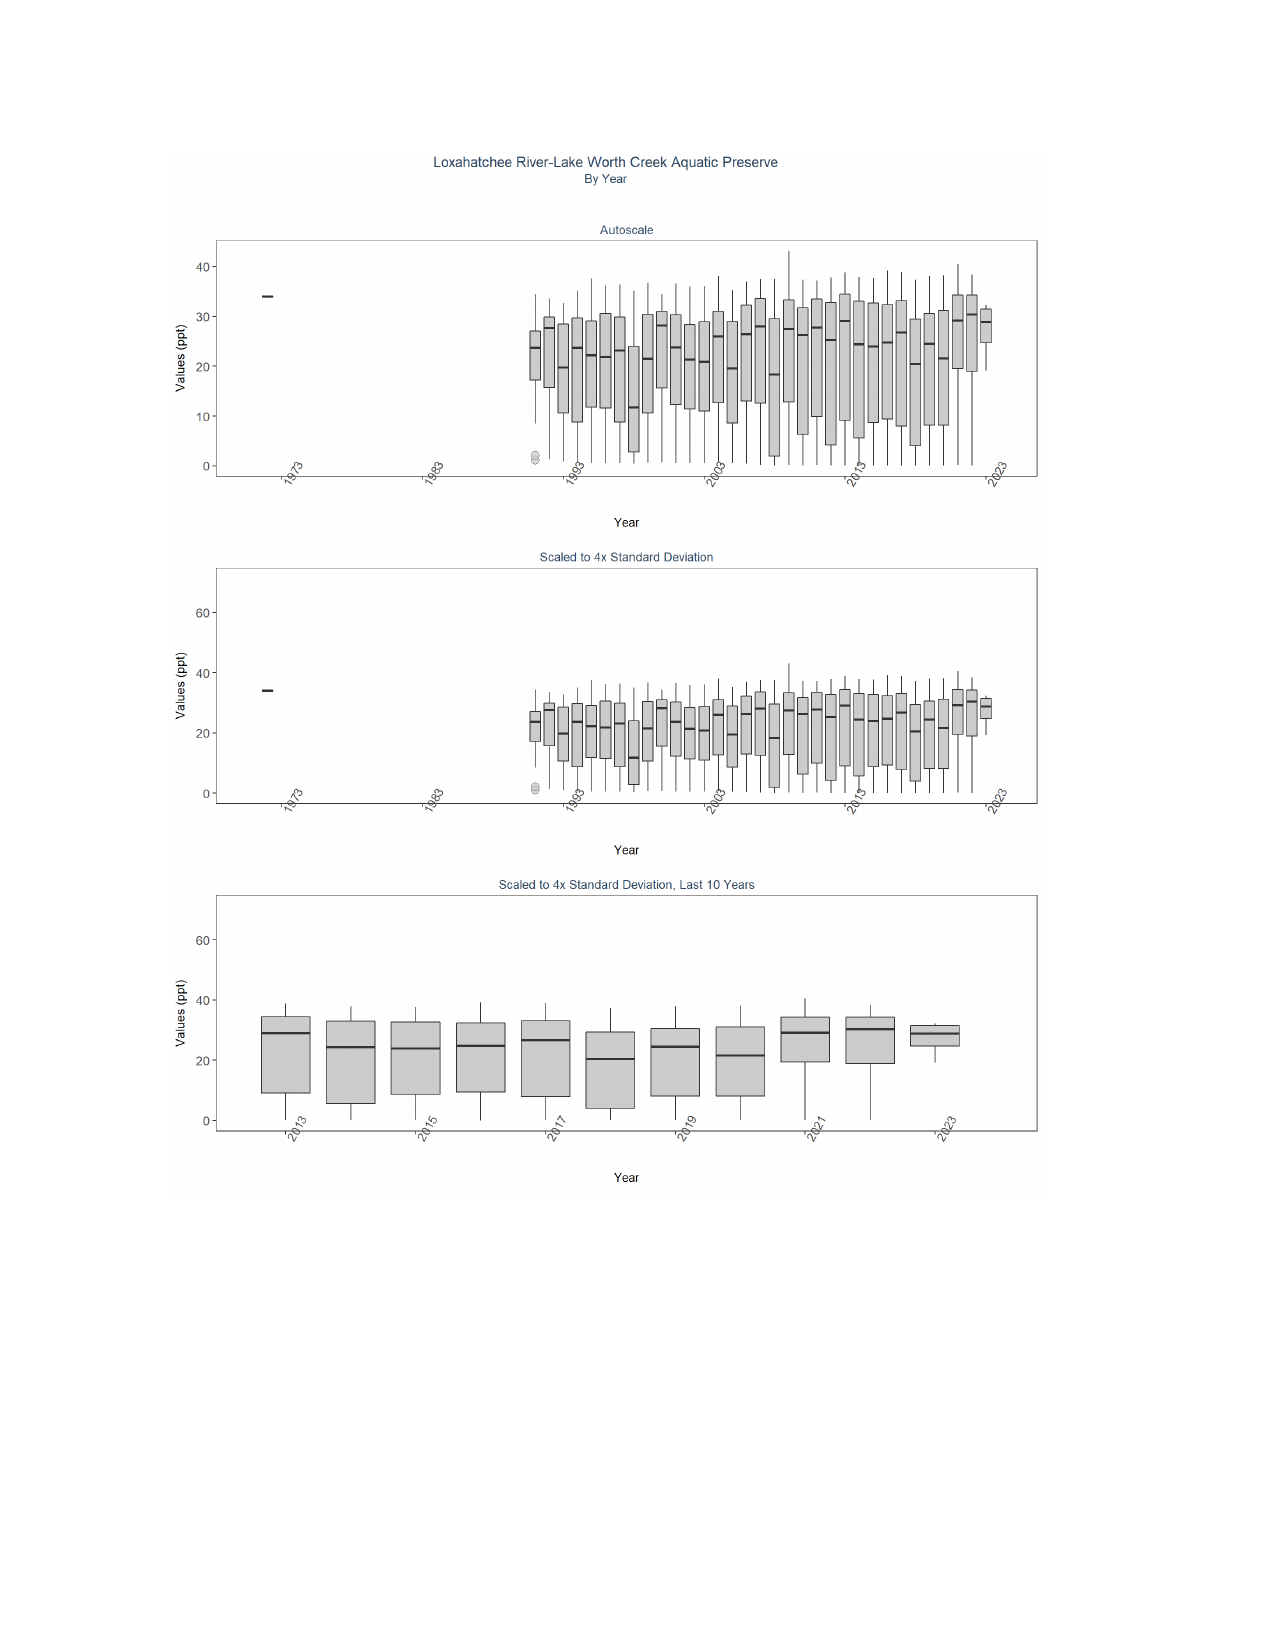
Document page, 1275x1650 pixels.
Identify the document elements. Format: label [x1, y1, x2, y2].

picture [168, 150, 1044, 1200]
